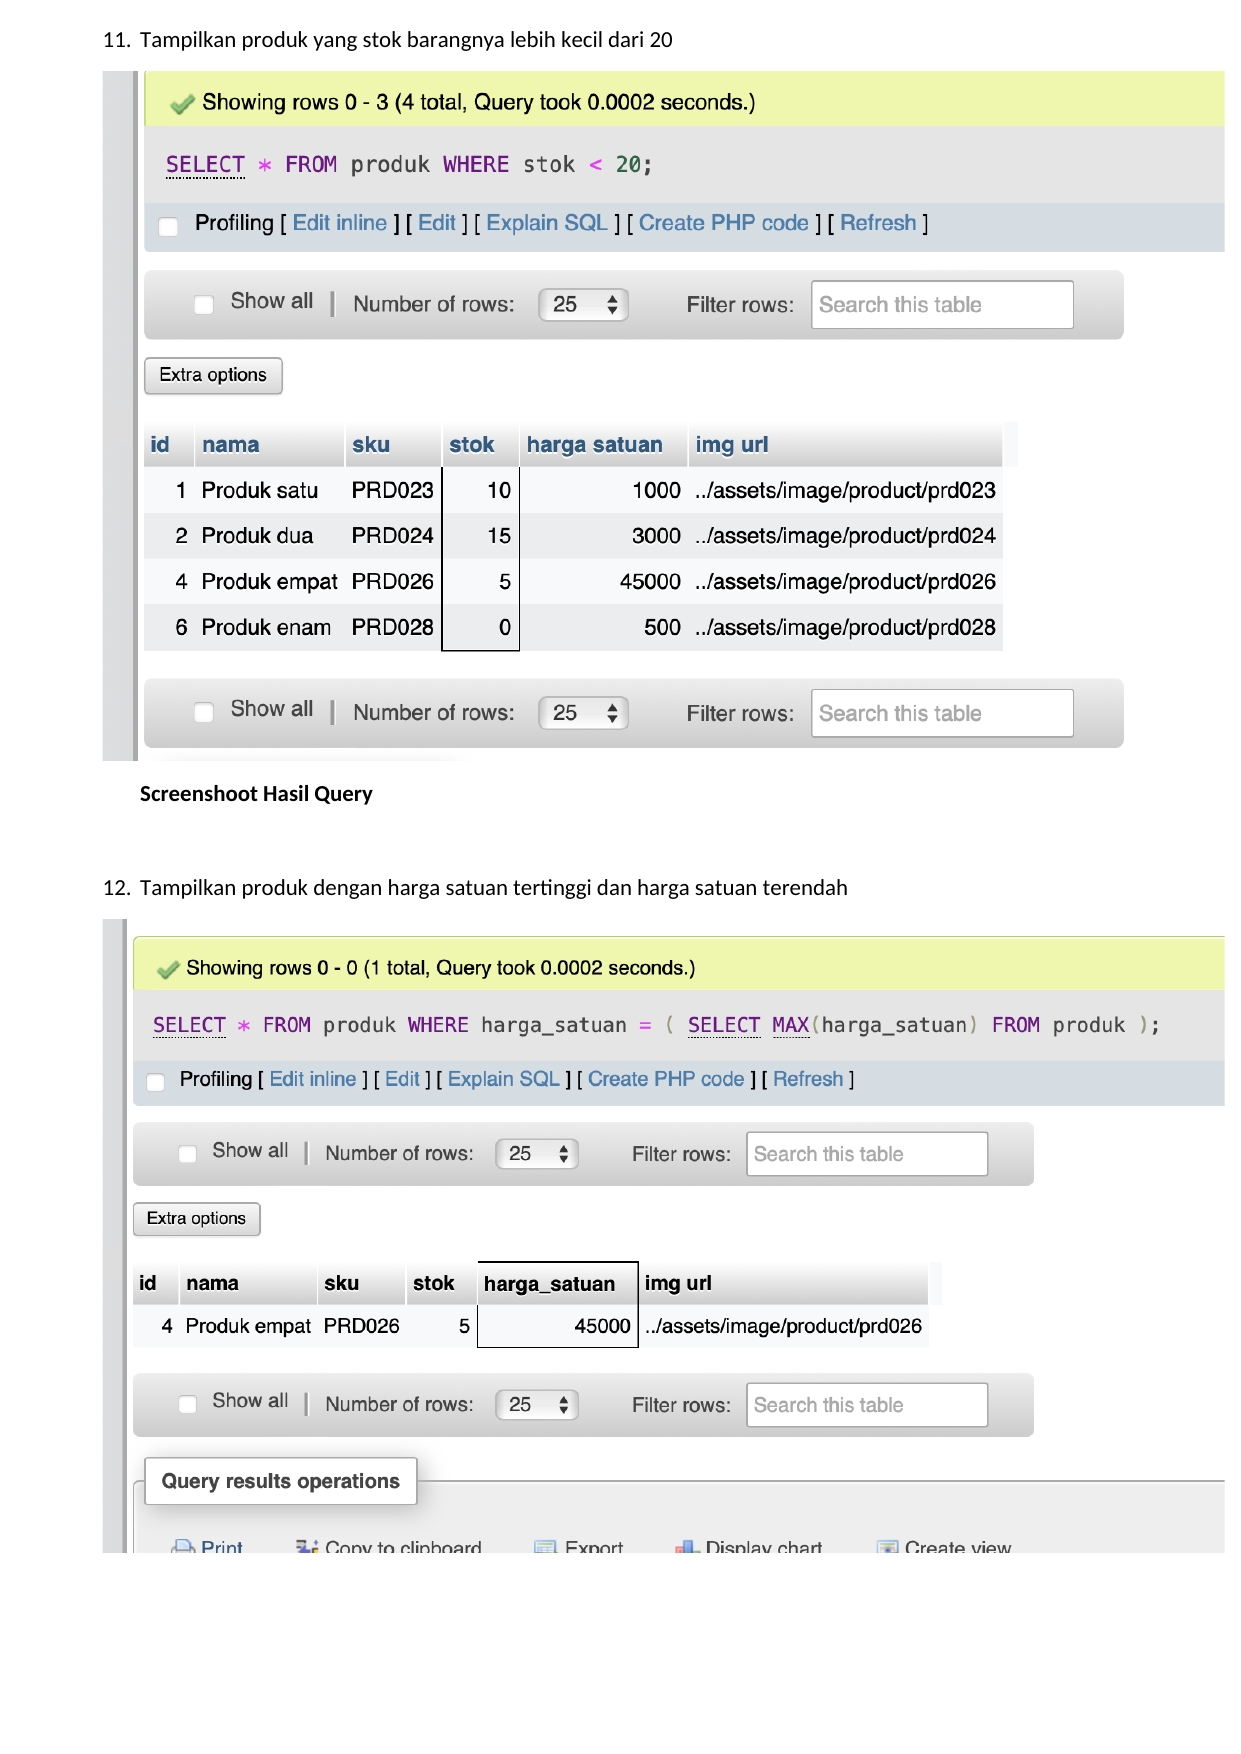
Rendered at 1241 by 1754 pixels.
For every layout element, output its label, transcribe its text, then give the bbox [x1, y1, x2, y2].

picture [102, 919, 1225, 1553]
list Tampilkan produk dengan harga satuan tertinggi dan harga satuan terendah [102, 873, 1187, 901]
list Tampilkan produk yang stok barangnya lebih kecil dari 20 [102, 25, 1187, 53]
picture [102, 71, 1225, 761]
text Screenshoot Hasil Query [102, 779, 1187, 807]
